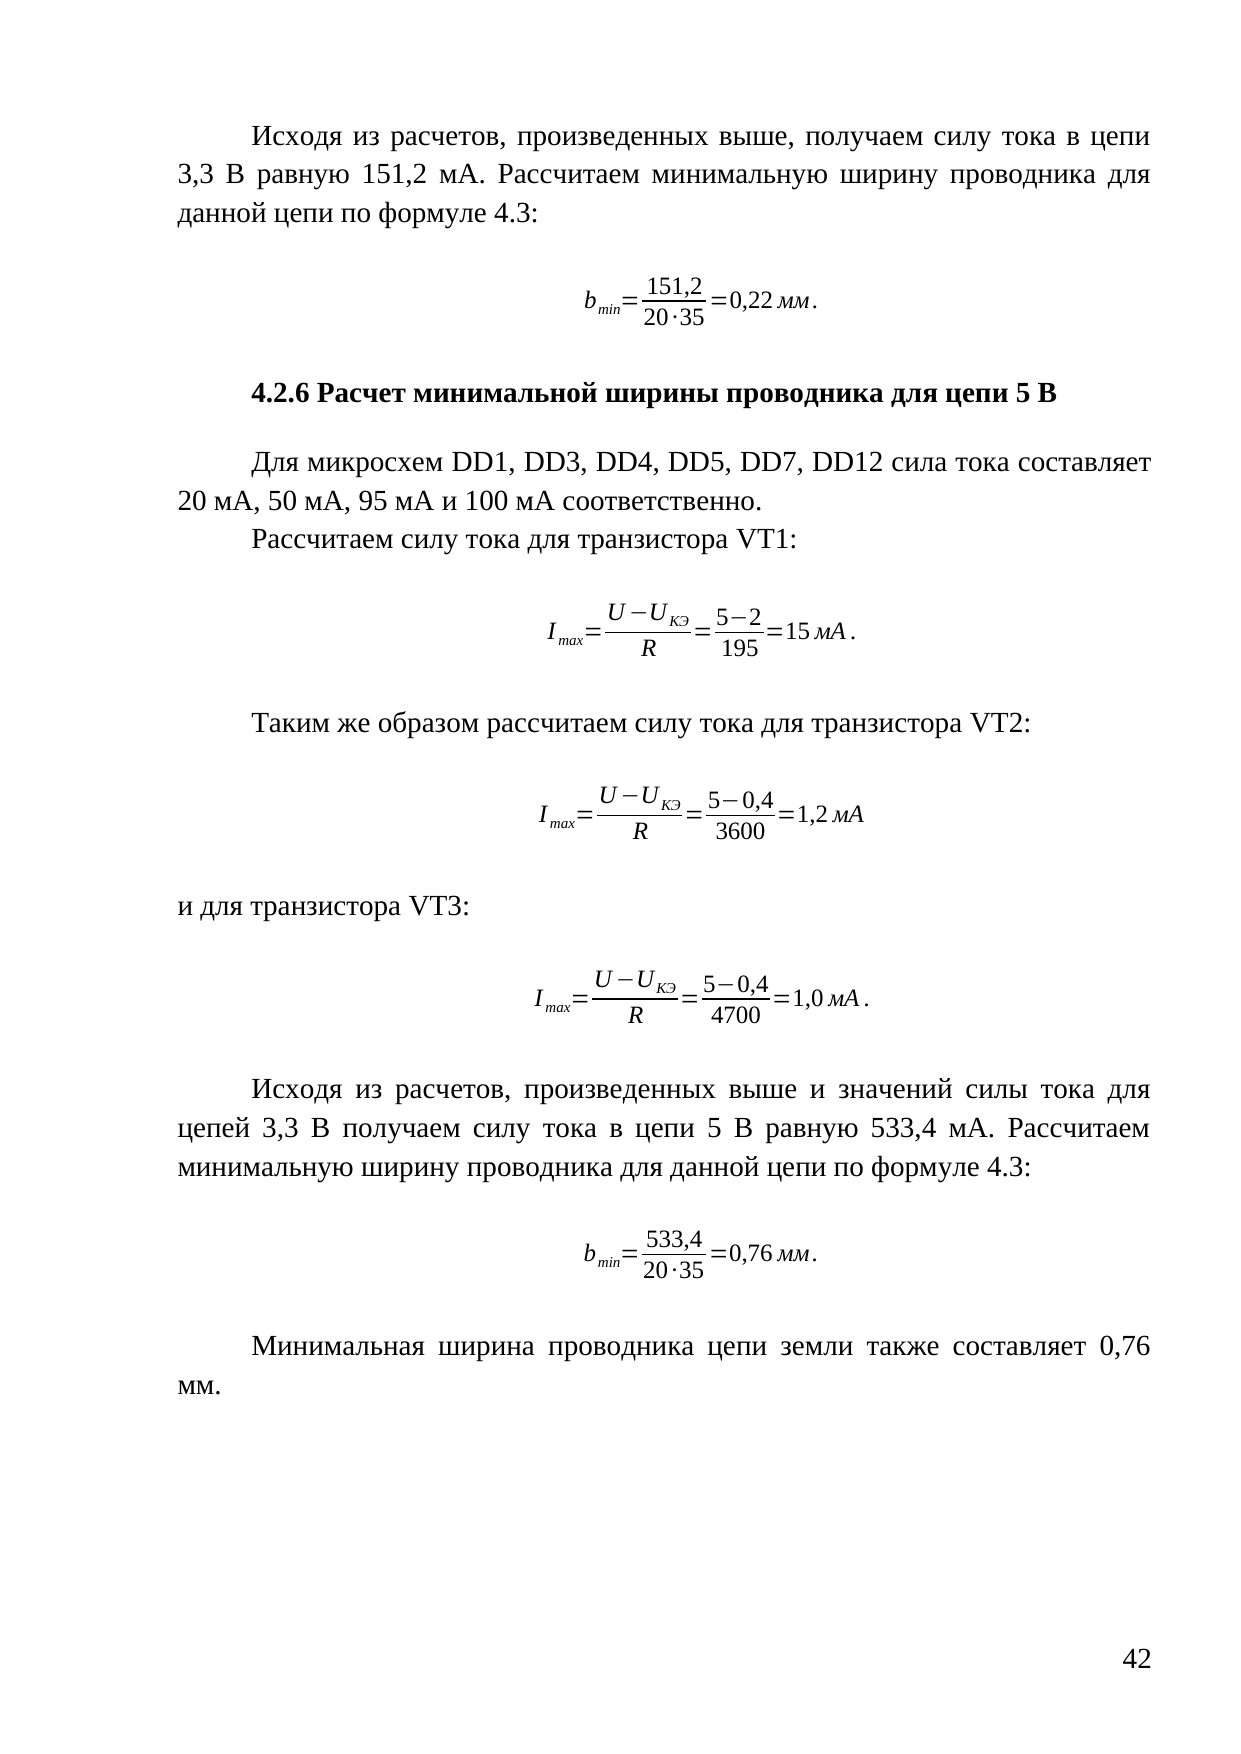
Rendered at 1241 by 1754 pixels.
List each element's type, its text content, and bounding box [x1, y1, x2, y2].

text Рассчитаем силу тока для транзистора VT1: [177, 522, 1152, 555]
subtitle Расчет минимальной ширины проводника для цепи 5 В [251, 375, 1152, 408]
text Для микросхем DD1, DD3, DD4, DD5, DD7, DD12 сила тока составляет 20 мА, 50 мА, 95 мА и 100 мА соответственно. [177, 444, 1152, 517]
text Минимальная ширина проводника цепи земли также составляет 0,76 мм. [177, 1328, 1152, 1400]
text Исходя из расчетов, произведенных выше, получаем силу тока в цепи 3,3 В равную 151,2 мА. Рассчитаем минимальную ширину проводника для данной цепи по формуле 4.3: [177, 118, 1152, 229]
text и для транзистора VT3: [177, 888, 1152, 922]
text Таким же образом рассчитаем силу тока для транзистора VT2: [177, 705, 1152, 738]
text Исходя из расчетов, произведенных выше и значений силы тока для цепей 3,3 В получаем силу тока в цепи 5 В равную 533,4 мА. Рассчитаем минимальную ширину проводника для данной цепи по формуле 4.3: [177, 1072, 1152, 1182]
